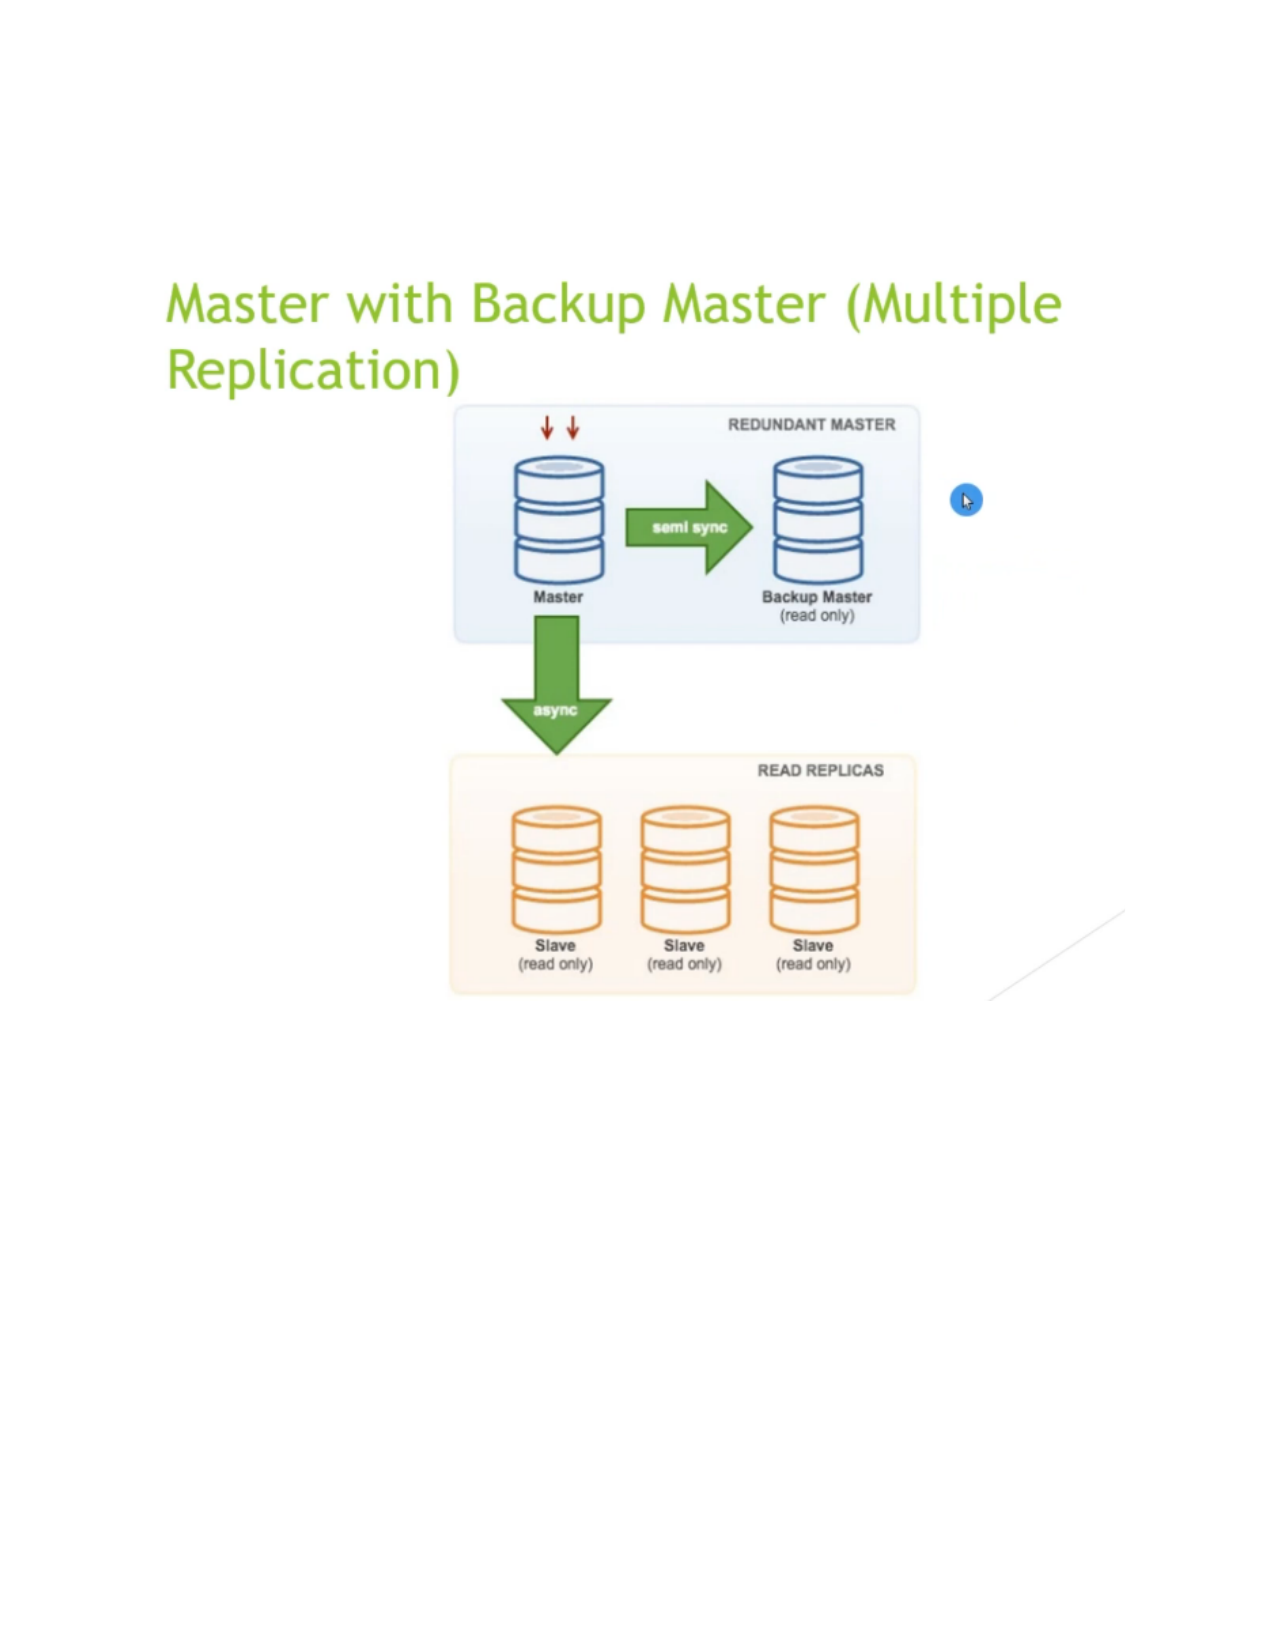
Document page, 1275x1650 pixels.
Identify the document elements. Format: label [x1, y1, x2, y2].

picture [150, 265, 1125, 1001]
